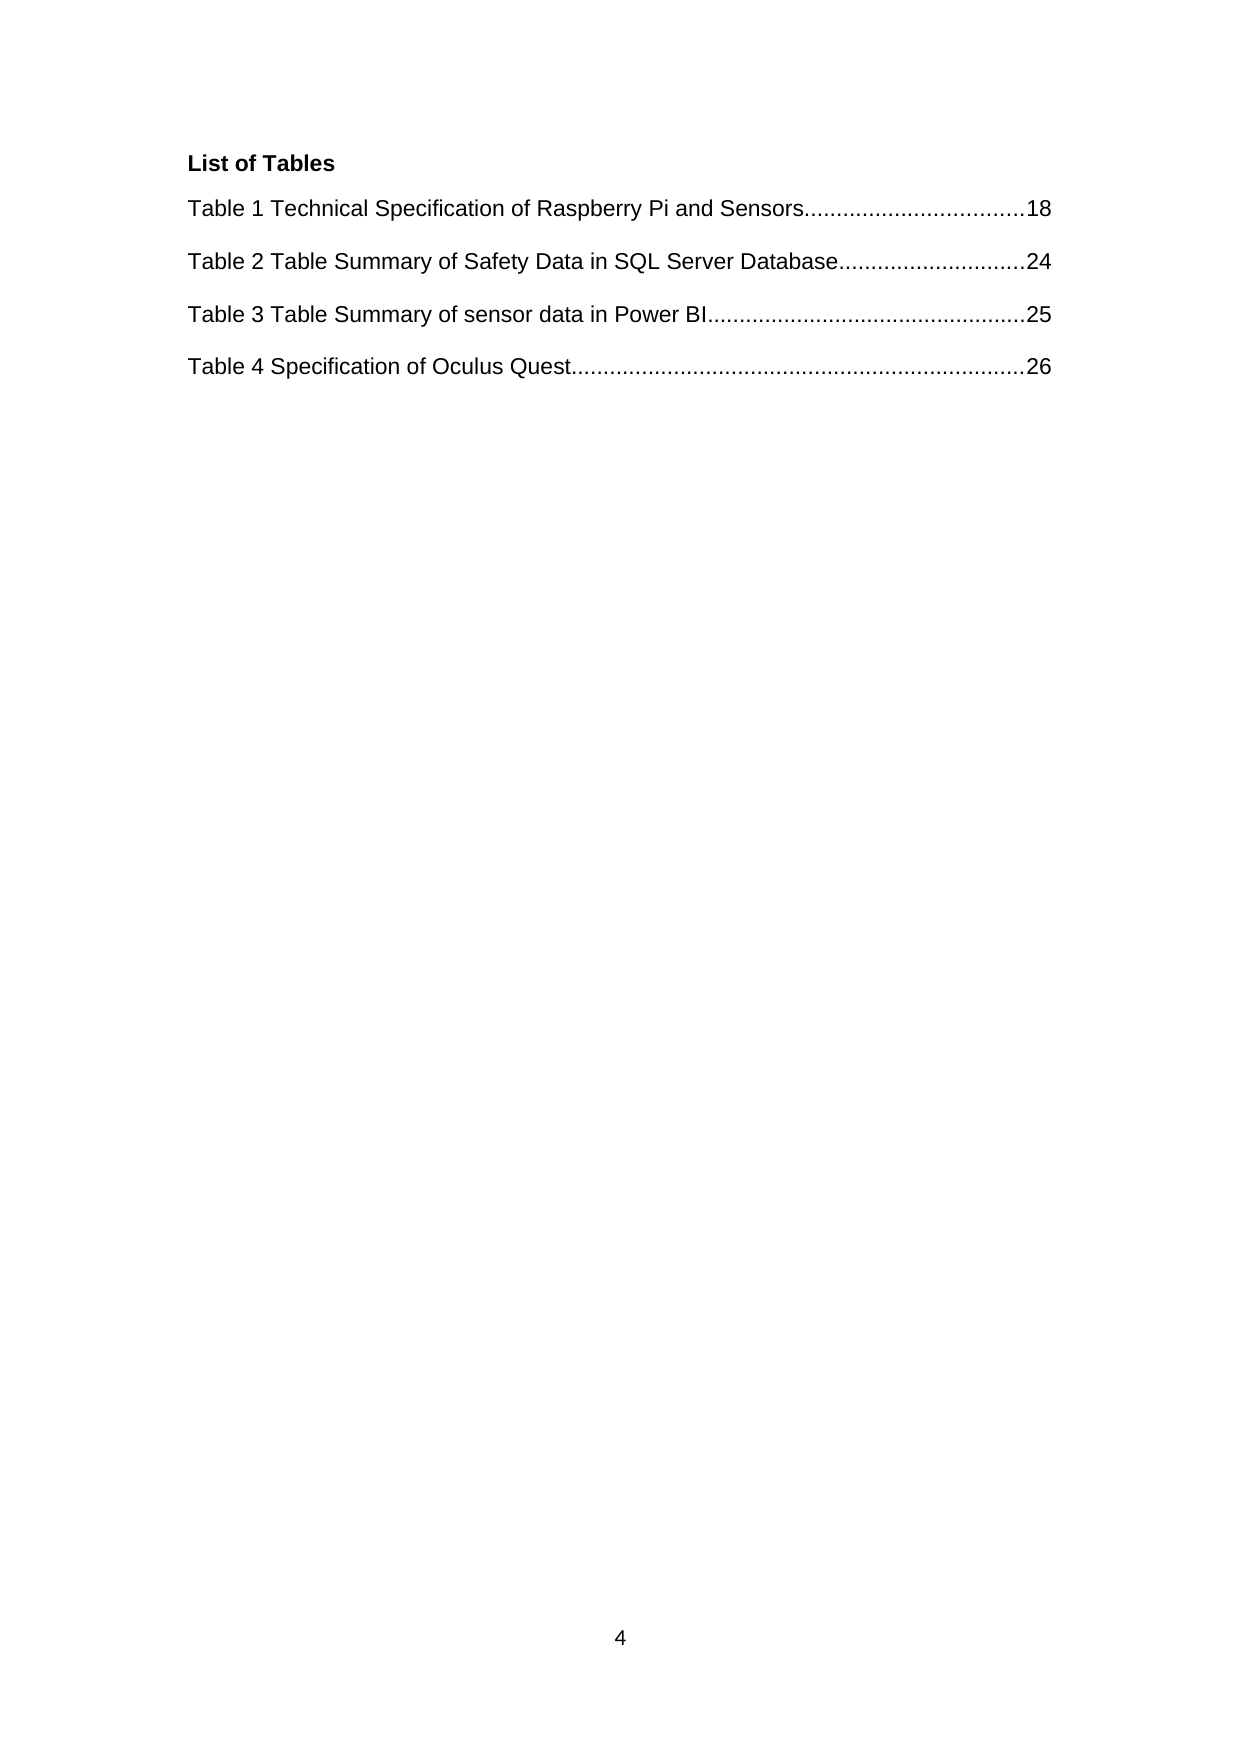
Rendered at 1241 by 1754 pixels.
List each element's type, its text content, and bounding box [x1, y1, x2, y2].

text Table 3 Table Summary of sensor data in Power BI 25 [187, 301, 1053, 327]
text Table 4 Specification of Oculus Quest 26 [187, 353, 1053, 379]
text List of Tables [187, 150, 1053, 176]
text Table 1 Technical Specification of Raspberry Pi and Sensors 18 [187, 195, 1053, 221]
text Table 2 Table Summary of Safety Data in SQL Server Database 24 [187, 248, 1053, 274]
